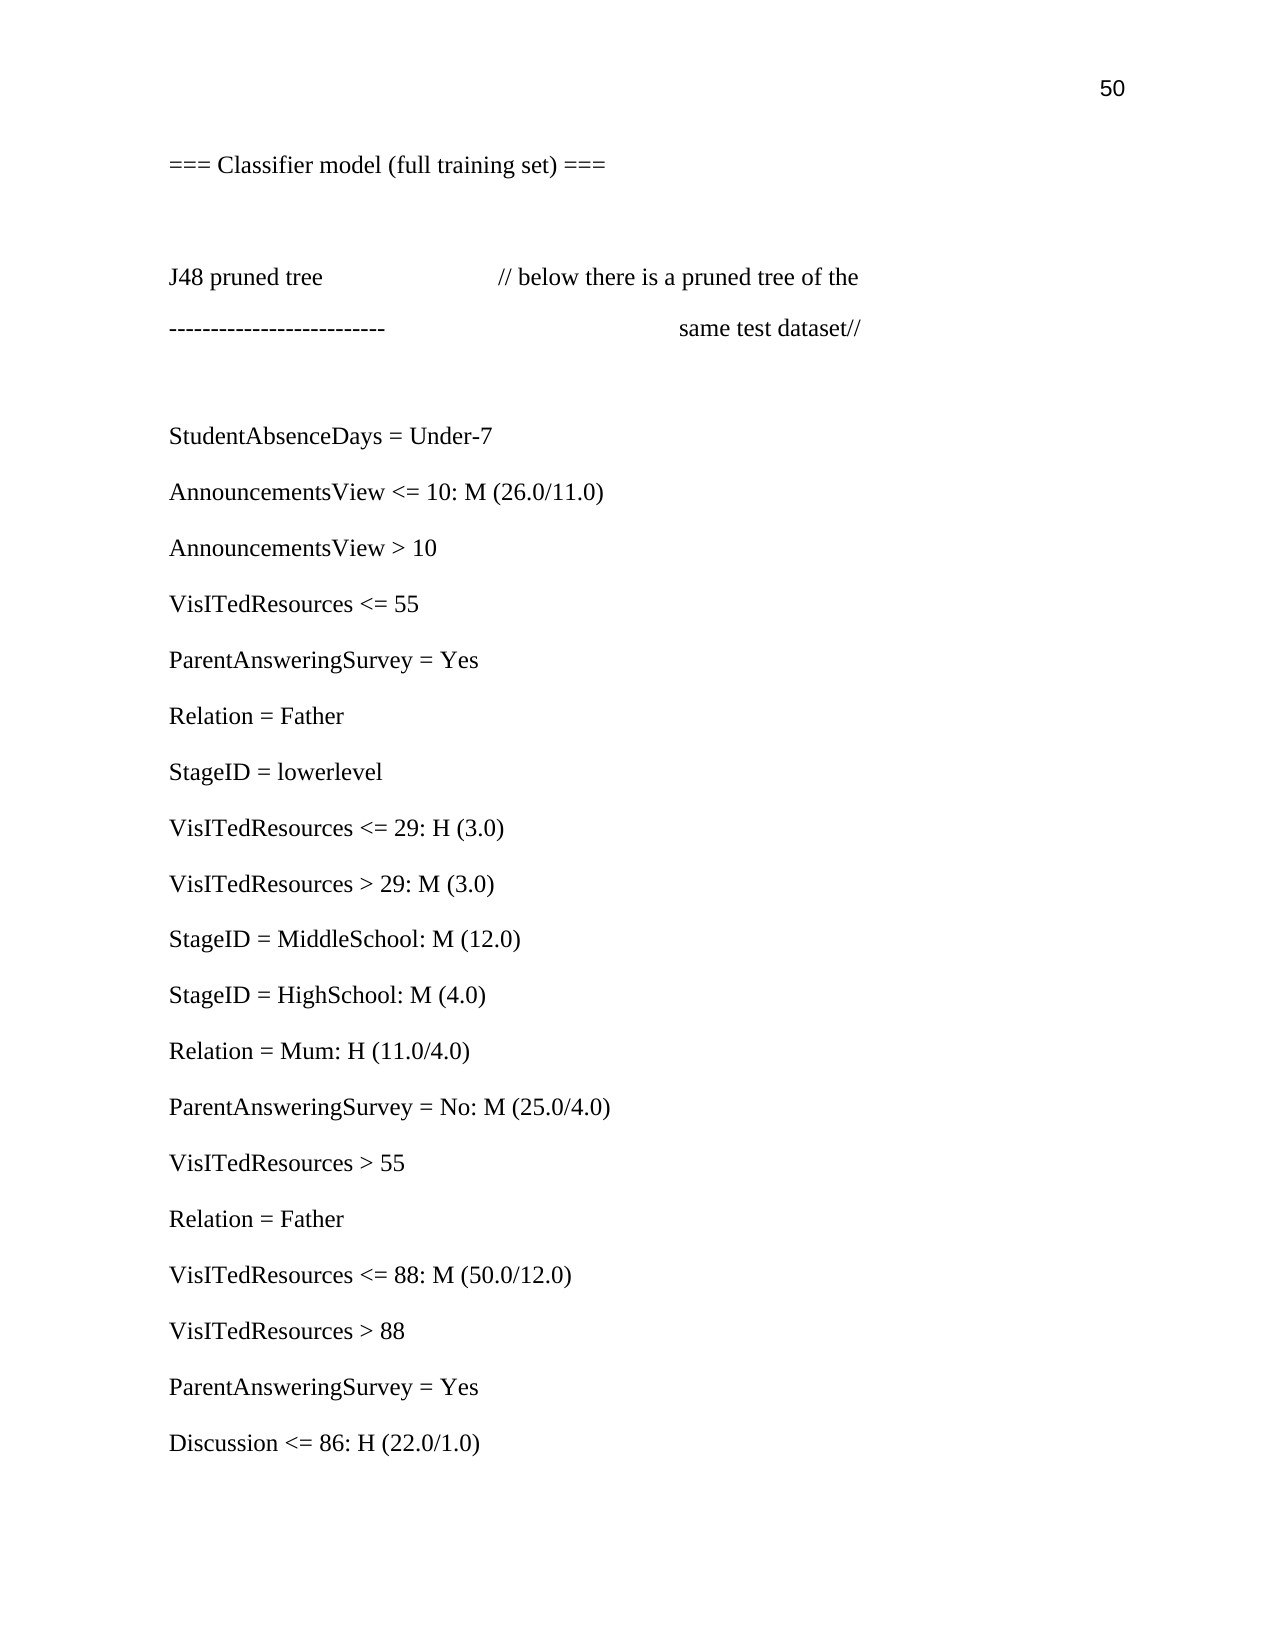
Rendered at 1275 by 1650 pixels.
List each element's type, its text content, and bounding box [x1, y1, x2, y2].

text AnnouncementsView > 10 [169, 533, 1125, 562]
text ParentAnsweringSurvey = Yes [169, 645, 1125, 674]
text Discussion <= 86: H (22.0/1.0) [169, 1428, 1125, 1457]
text J48 pruned tree // below there is a pruned tree of the [169, 262, 1125, 291]
text Relation = Father [169, 701, 1125, 729]
text StageID = MiddleSchool: M (12.0) [169, 924, 1125, 953]
text VisITedResources <= 55 [169, 589, 1125, 618]
text ParentAnsweringSurvey = No: M (25.0/4.0) [169, 1092, 1125, 1121]
text StudentAbsenceDays = Under-7 [169, 421, 1125, 450]
text AnnouncementsView <= 10: M (26.0/11.0) [169, 477, 1125, 506]
text StageID = lowerlevel [169, 757, 1125, 786]
text VisITedResources <= 29: H (3.0) [169, 813, 1125, 841]
text StageID = HighSchool: M (4.0) [169, 981, 1125, 1009]
text VisITedResources > 55 [169, 1148, 1125, 1177]
text ParentAnsweringSurvey = Yes [169, 1372, 1125, 1401]
text Relation = Mum: H (11.0/4.0) [169, 1036, 1125, 1065]
text VisITedResources > 29: M (3.0) [169, 869, 1125, 897]
text === Classifier model (full training set) === [169, 150, 1125, 179]
text Relation = Father [169, 1204, 1125, 1233]
text VisITedResources <= 88: M (50.0/12.0) [169, 1260, 1125, 1289]
text VisITedResources > 88 [169, 1316, 1125, 1345]
text -------------------------- same test dataset// [169, 313, 1125, 342]
